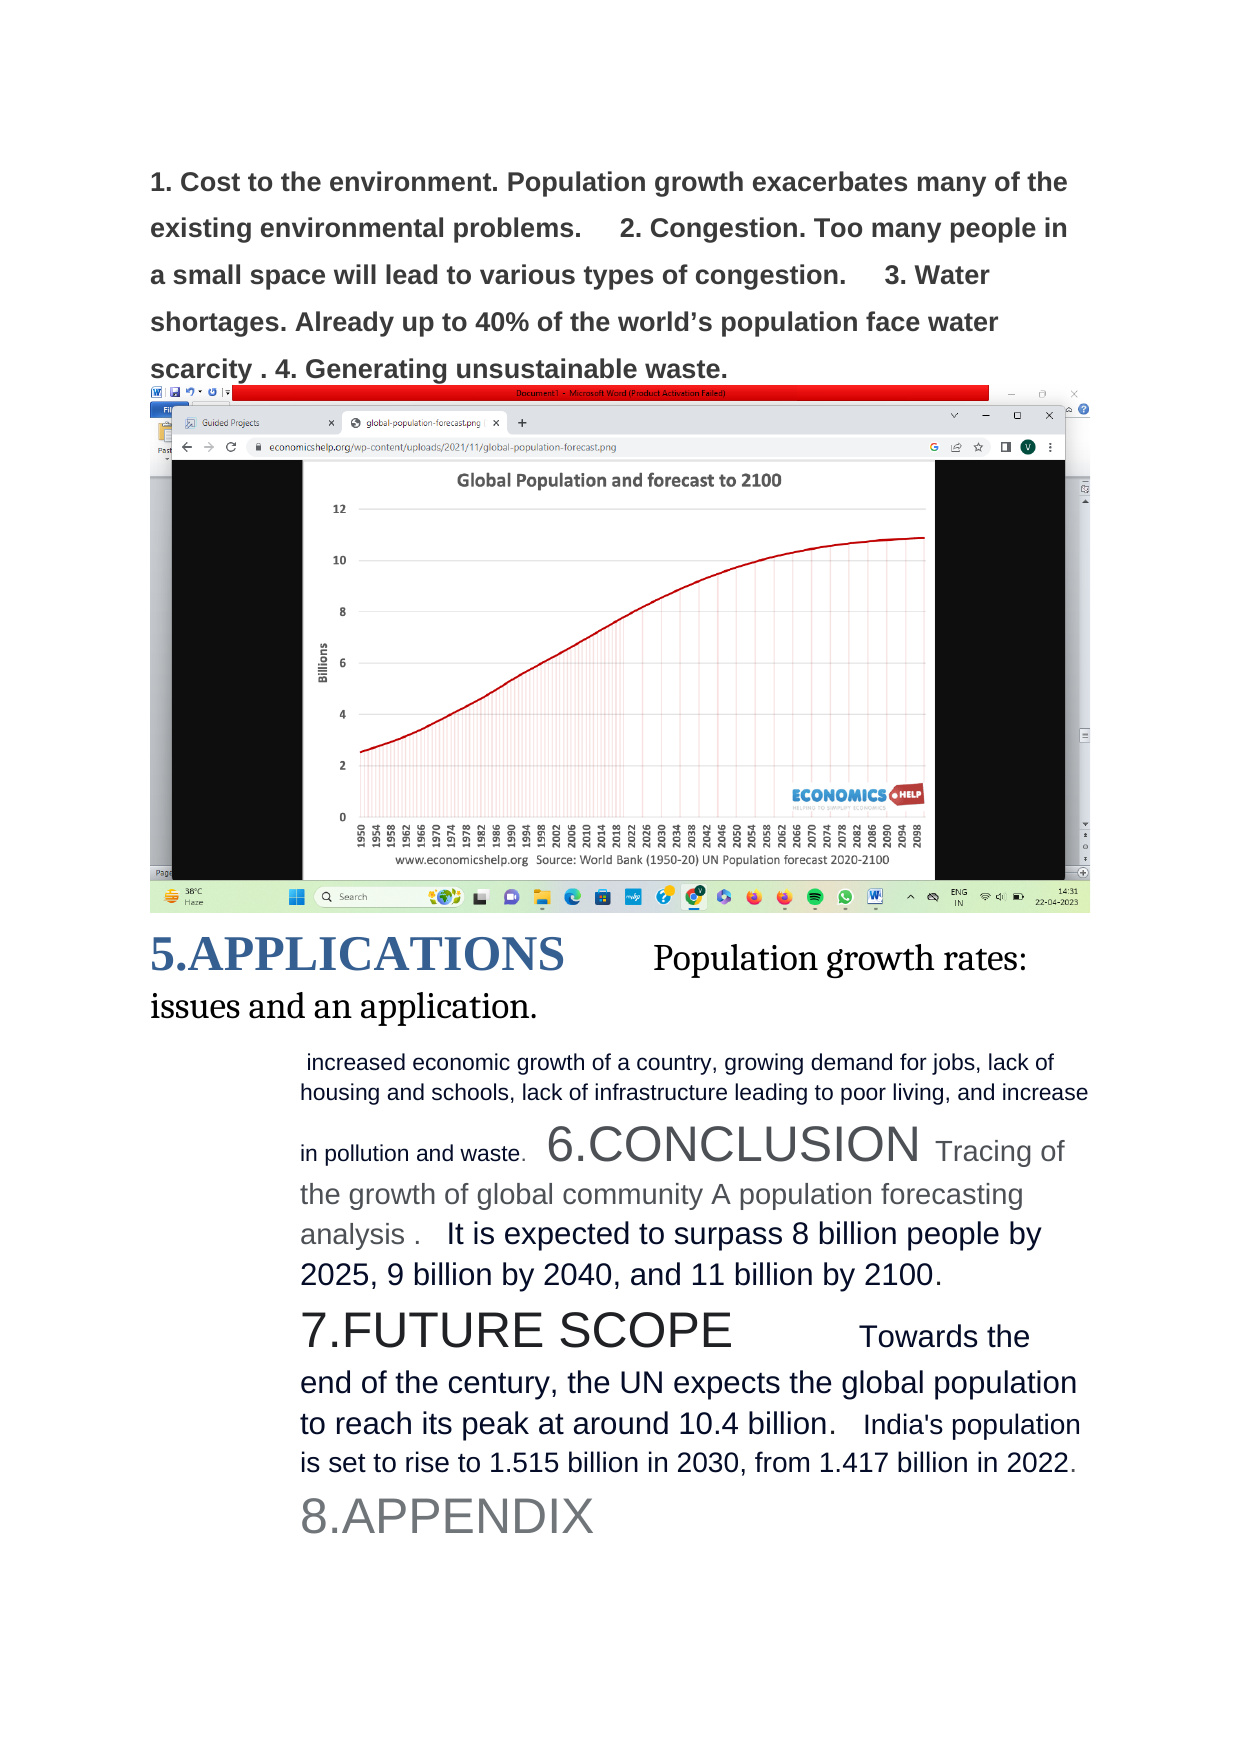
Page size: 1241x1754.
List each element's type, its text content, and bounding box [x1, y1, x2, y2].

subtitle 1. Cost to the environment. Population growth exacerbates many of the existing environmental problems. 2. Congestion. Too many people in a small space will lead to various types of congestion. 3. Water shortages. Already up to 40% of the world’s population face water scarcity . 4. Generating unsustainable waste. 5.APPLICATIONS Population growth rates: issues and an application. [150, 150, 1090, 384]
picture [150, 384, 1091, 913]
list increased economic growth of a country, growing demand for jobs, lack of housing and schools, lack of infrastructure leading to poor living, and increase in pollution and waste. 6.CONCLUSION Tracing of the growth of global community A population forecasting analysis . It is expected to surpass 8 billion people by 2025, 9 billion by 2040, and 11 billion by 2100. 7.FUTURE SCOPE Towards the end of the century, the UN expects the global population to reach its peak at around 10.4 billion. India's population is set to rise to 1.515 billion in 2030, from 1.417 billion in 2022. 8.APPENDIX Total Population. Code. Territory. Persons. Males. Females. INDIA1. 1,21,01,93,422 62,37,24,248 58,64,69,174. 1. Jammu and Kashmir2. The population projections used by the committee are based on intermediate-cost population projections prepared by the Social Security Administration (SSA) for its 2011 Trustees Report, with some important modifications. [300, 1049, 1090, 1544]
subtitle 1. Cost to the environment. Population growth exacerbates many of the existing environmental problems. 2. Congestion. Too many people in a small space will lead to various types of congestion. 3. Water shortages. Already up to 40% of the world’s population face water scarcity . 4. Generating unsustainable waste. 5.APPLICATIONS Population growth rates: issues and an application. [150, 913, 1090, 1028]
